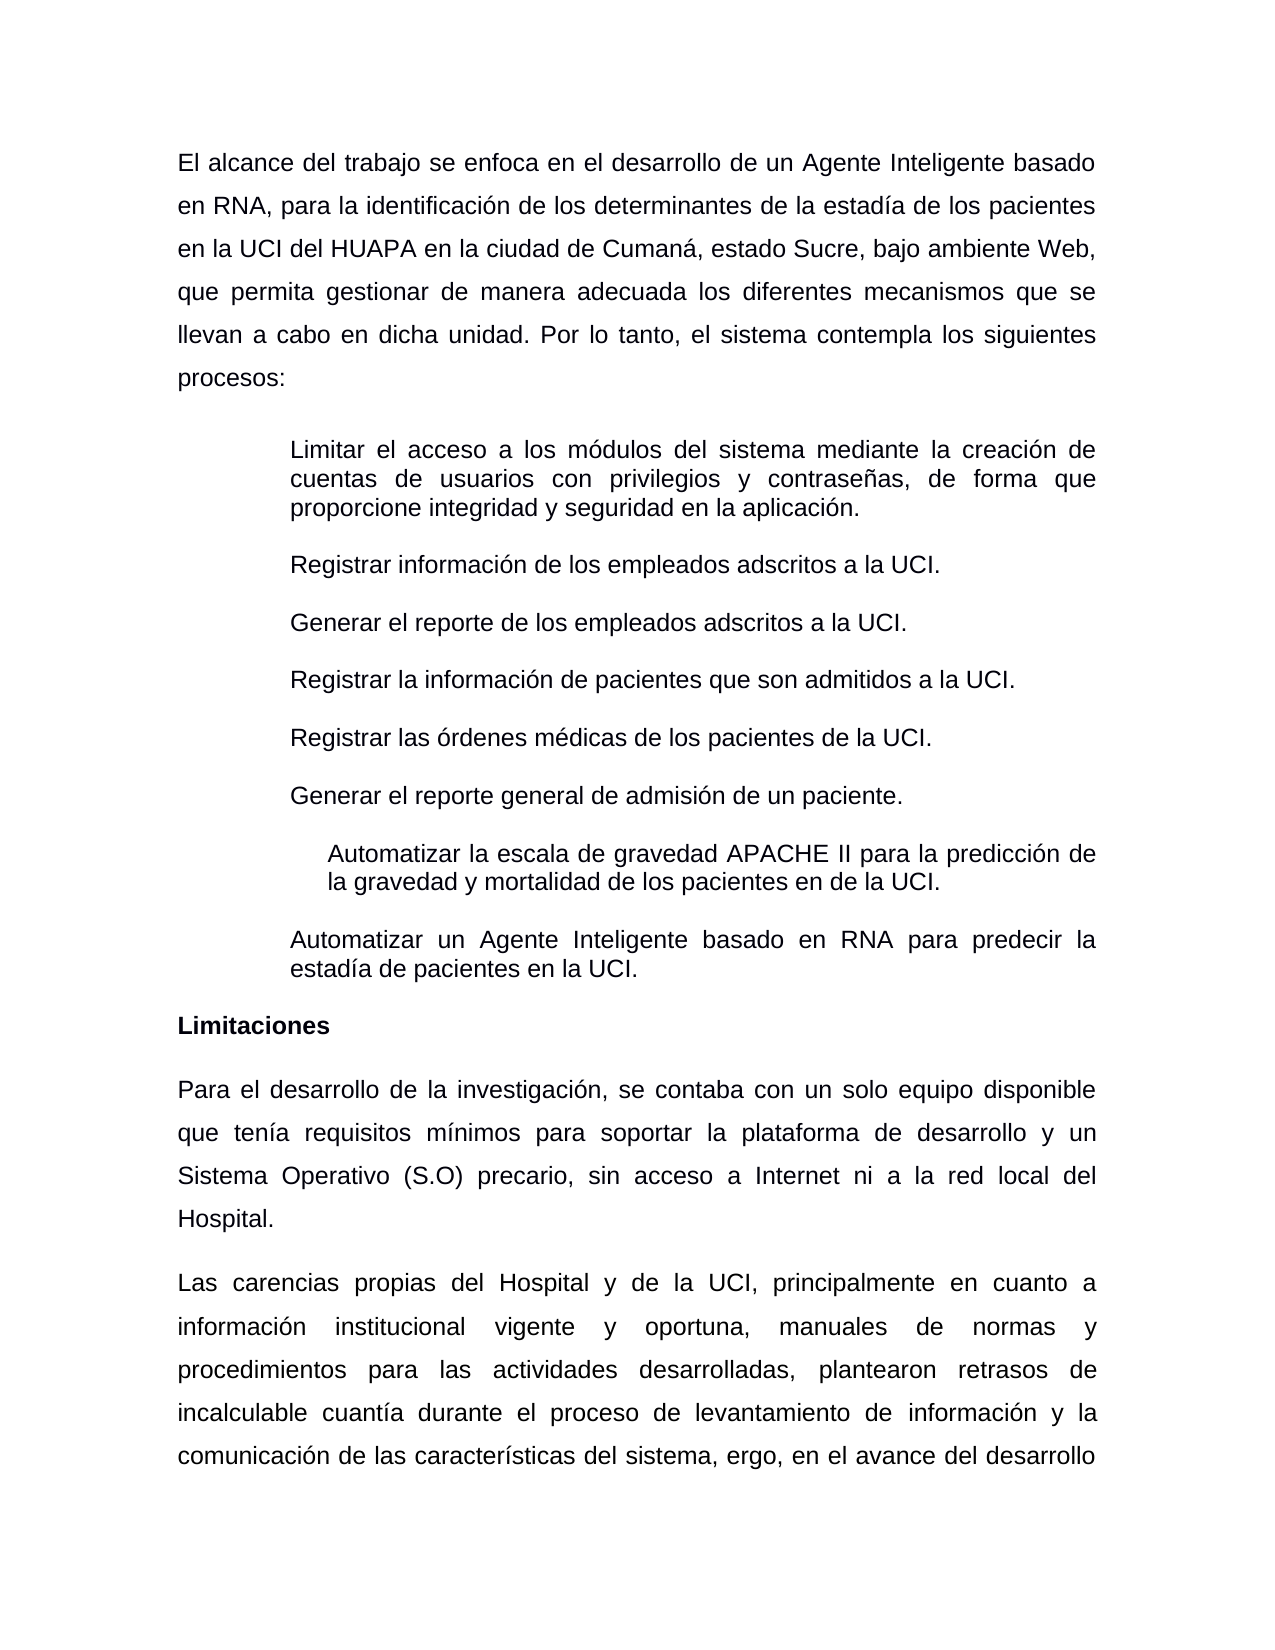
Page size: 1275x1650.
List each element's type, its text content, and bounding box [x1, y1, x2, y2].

list Automatizar la escala de gravedad APACHE II para la predicción de la gravedad y mortalidad de los pacientes en de la UCI. [327, 839, 1098, 896]
text Limitaciones [177, 1011, 1098, 1040]
list Registrar la información de pacientes que son admitidos a la UCI. [252, 666, 1098, 694]
list Automatizar un Agente Inteligente basado en RNA para predecir la estadía de pacientes en la UCI. [290, 925, 1098, 982]
list Registrar información de los empleados adscritos a la UCI. [252, 550, 1098, 579]
list Registrar las órdenes médicas de los pacientes de la UCI. [252, 723, 1098, 752]
list Generar el reporte general de admisión de un paciente. [252, 781, 1098, 810]
text El alcance del trabajo se enfoca en el desarrollo de un Agente Inteligente basado en RNA, para la identificación de los determinantes de la estadía de los pacientes en la UCI del HUAPA en la ciudad de Cumaná, estado Sucre, bajo ambiente Web, que permita gestionar de manera adecuada los diferentes mecanismos que se llevan a cabo en dicha unidad. Por lo tanto, el sistema contempla los siguientes procesos: [177, 148, 1098, 392]
text Para el desarrollo de la investigación, se contaba con un solo equipo disponible que tenía requisitos mínimos para soportar la plataforma de desarrollo y un Sistema Operativo (S.O) precario, sin acceso a Internet ni a la red local del Hospital. [177, 1075, 1098, 1233]
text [177, 1268, 1098, 1470]
list Generar el reporte de los empleados adscritos a la UCI. [290, 608, 1098, 637]
list Limitar el acceso a los módulos del sistema mediante la creación de cuentas de usuarios con privilegios y contraseñas, de forma que proporcione integridad y seguridad en la aplicación. [252, 435, 1098, 521]
